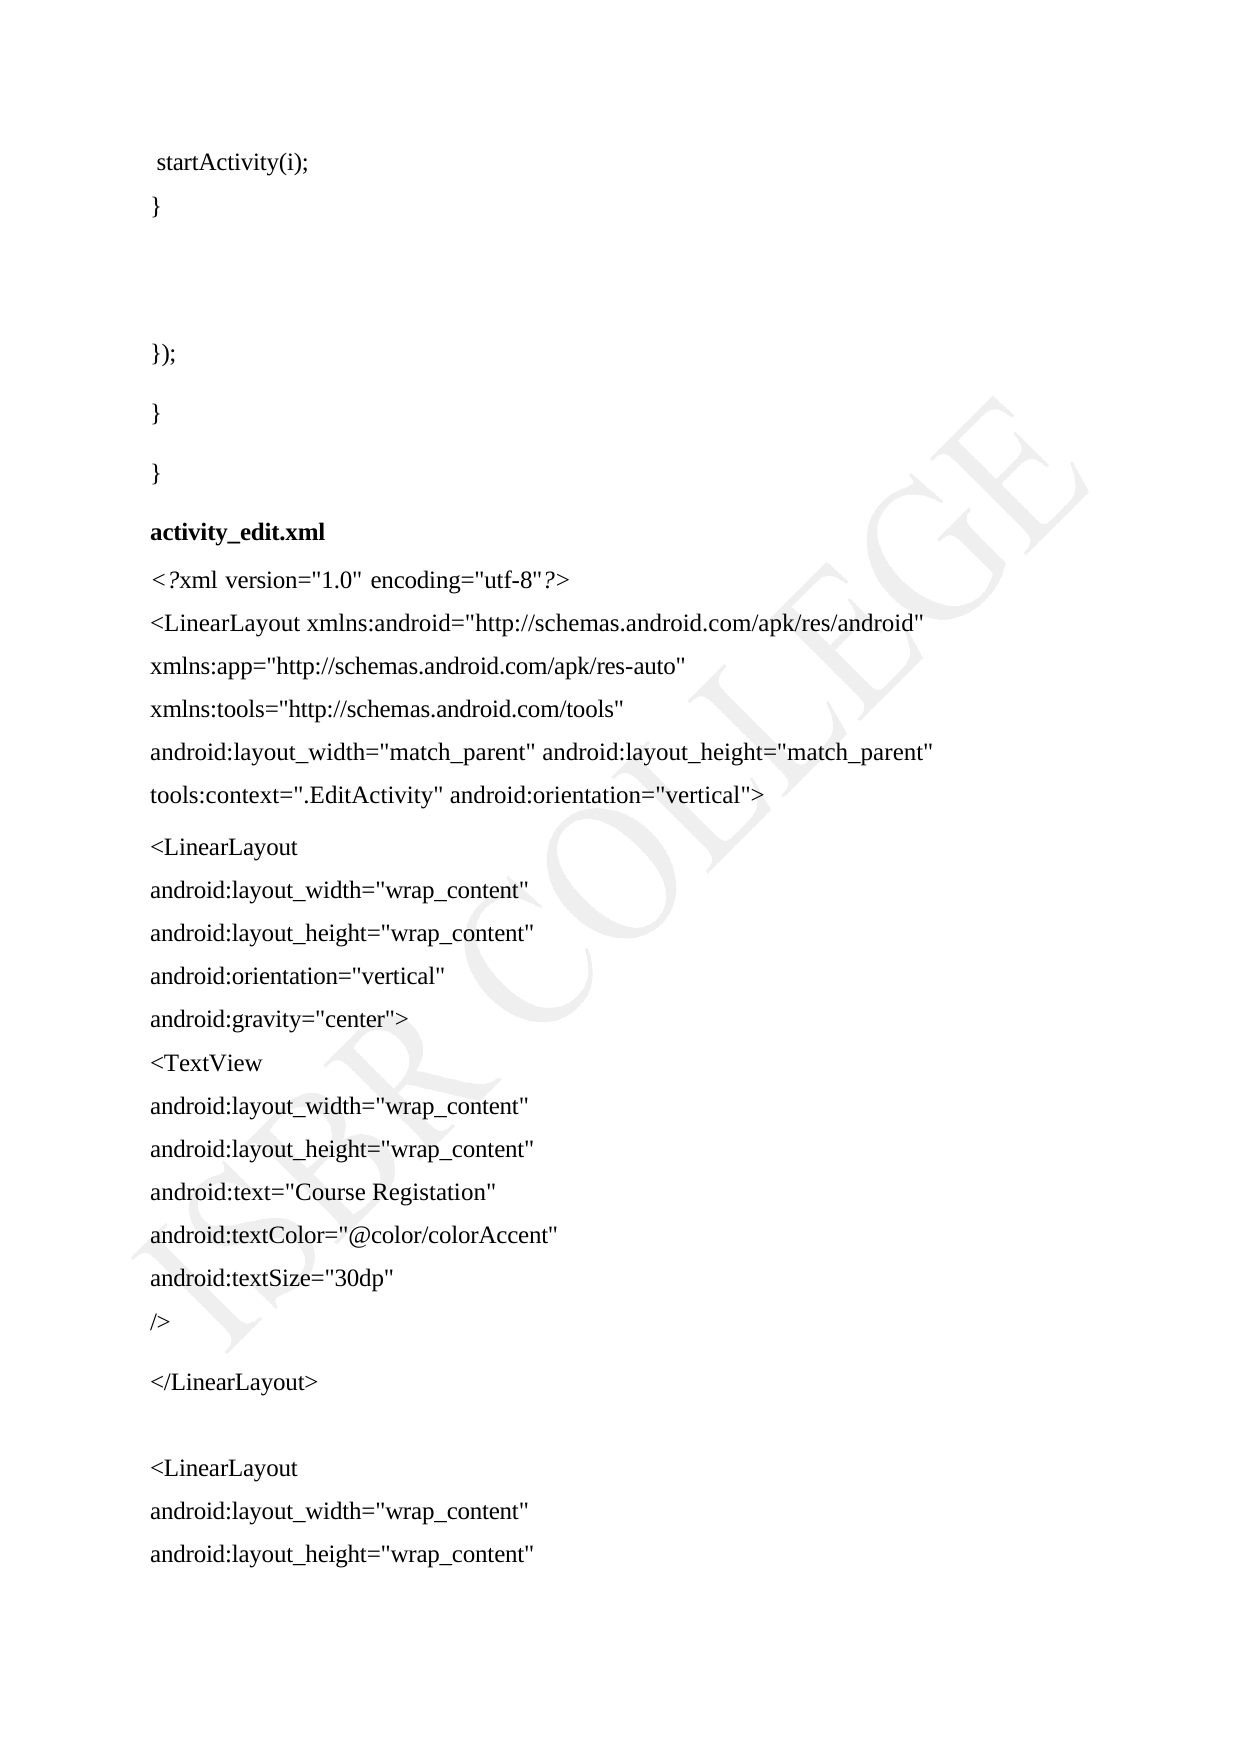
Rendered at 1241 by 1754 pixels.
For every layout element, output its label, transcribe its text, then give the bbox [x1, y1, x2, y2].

text } [150, 191, 1105, 219]
text startActivity(i); [156, 147, 1105, 176]
text </LinearLayout> [150, 1367, 1105, 1395]
text }); [150, 338, 1105, 367]
text /> [150, 1307, 1105, 1336]
text } [150, 458, 1105, 487]
text <LinearLayout android:layout_width="wrap_content" android:layout_height="wrap_content" [150, 1453, 549, 1568]
text } [150, 398, 1105, 427]
text <?xml version="1.0" encoding="utf-8"?> [150, 565, 1105, 594]
text <LinearLayout xmlns:android="http://schemas.android.com/apk/res/android" xmlns:app="http://schemas.android.com/apk/res-auto" xmlns:tools="http://schemas.android.com/tools" android:layout_width="match_parent" android:layout_height="match_parent" tools:context=".EditActivity" android:orientation="vertical"> [150, 608, 934, 809]
picture [130, 395, 1089, 1354]
text <LinearLayout android:layout_width="wrap_content" android:layout_height="wrap_content" android:orientation="vertical" android:gravity="center"> [150, 832, 549, 1033]
text <TextView android:layout_width="wrap_content" android:layout_height="wrap_content" android:text="Course Registation" android:textColor="@color/colorAccent" android:textSize="30dp" [150, 1048, 603, 1292]
subtitle activity_edit.xml [150, 517, 1105, 546]
